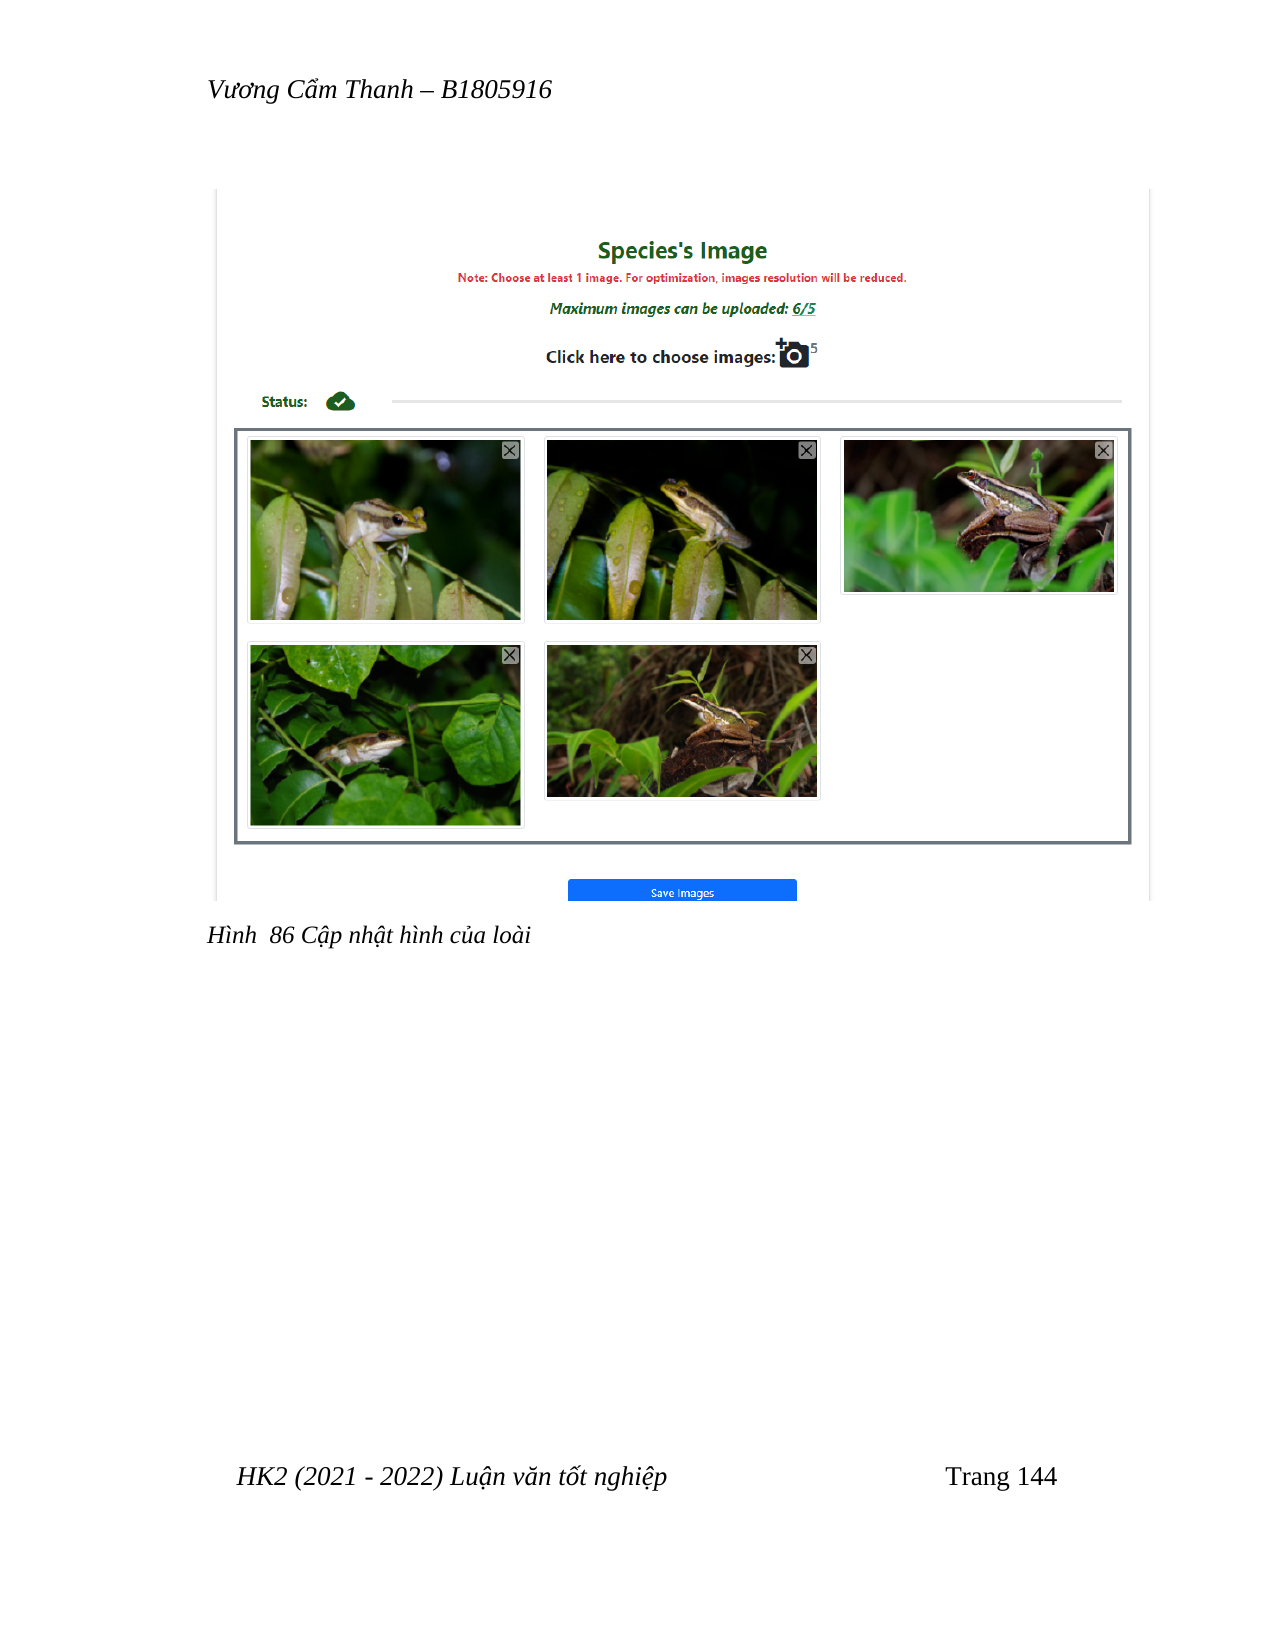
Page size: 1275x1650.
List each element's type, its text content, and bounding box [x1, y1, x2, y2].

picture [206, 189, 1157, 901]
